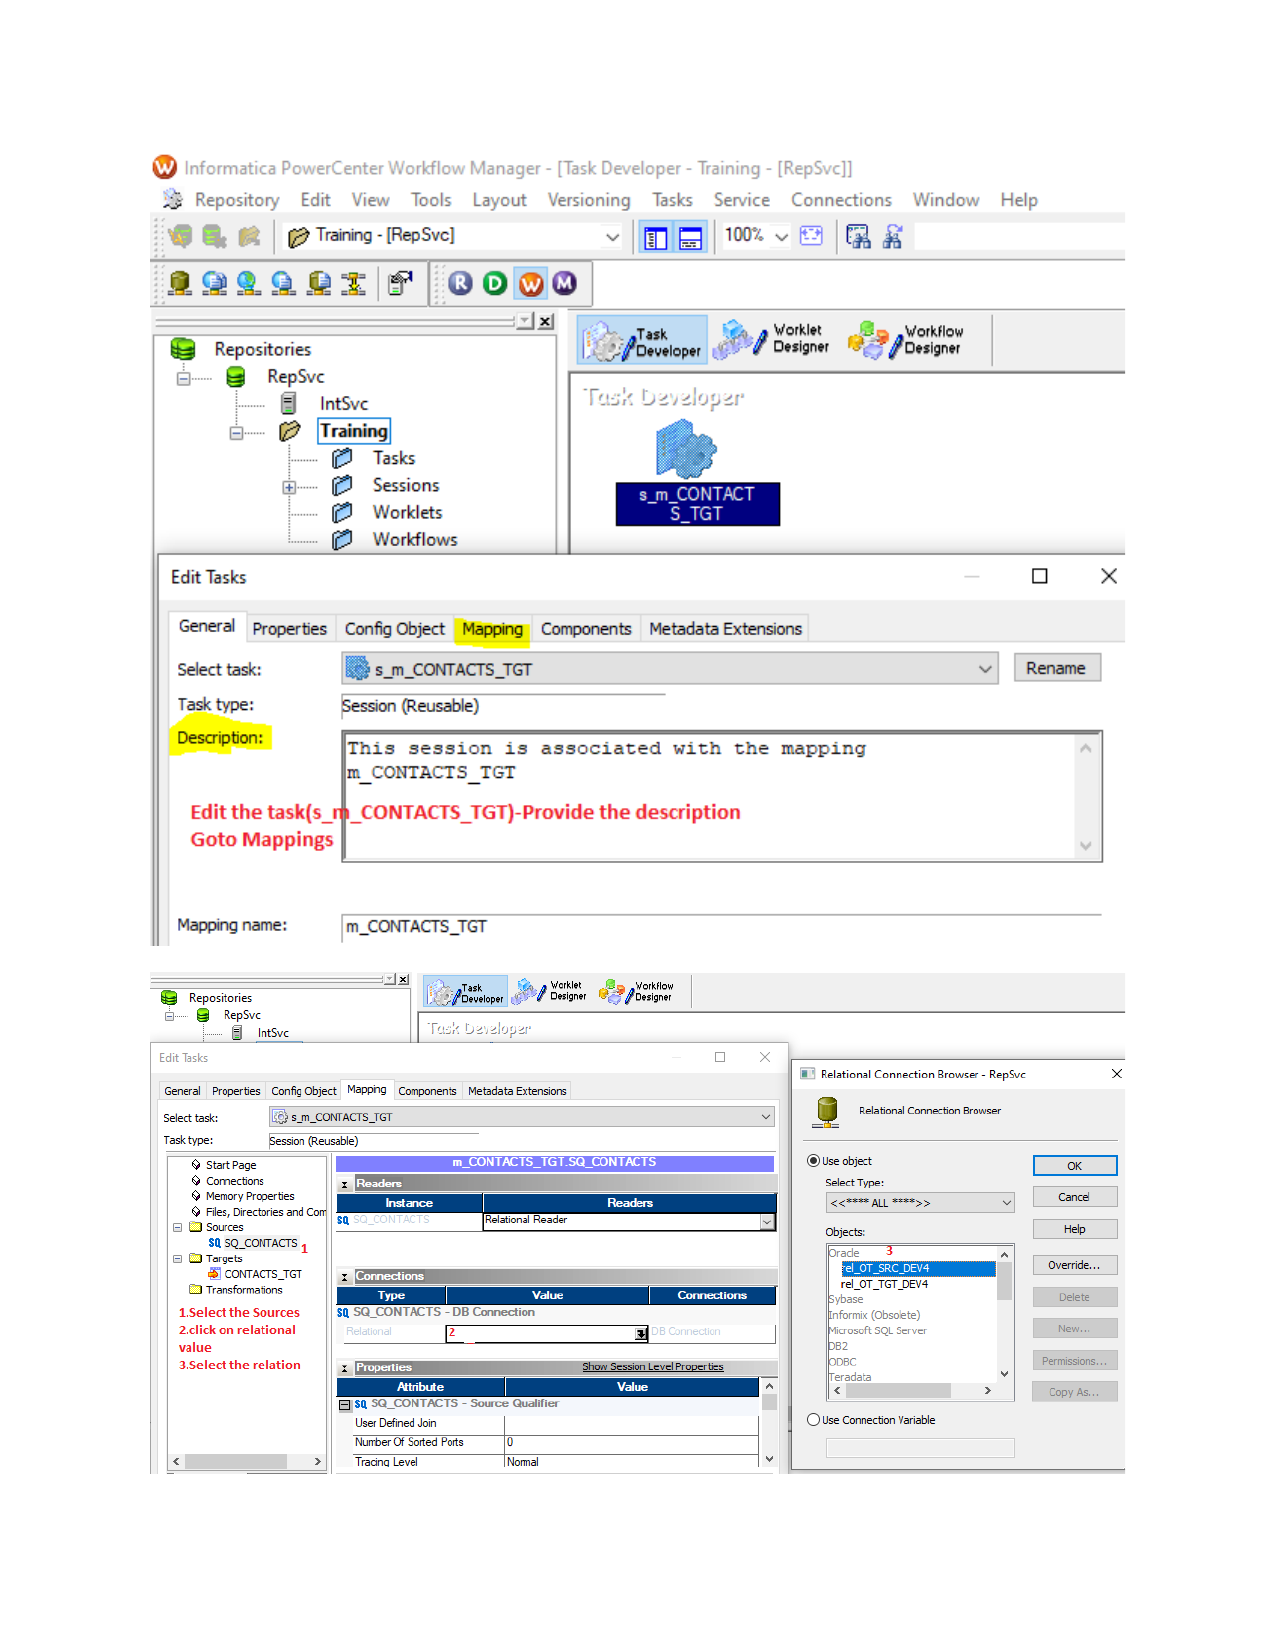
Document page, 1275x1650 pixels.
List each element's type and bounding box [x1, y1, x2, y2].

picture [150, 970, 1125, 1474]
picture [150, 150, 1125, 946]
